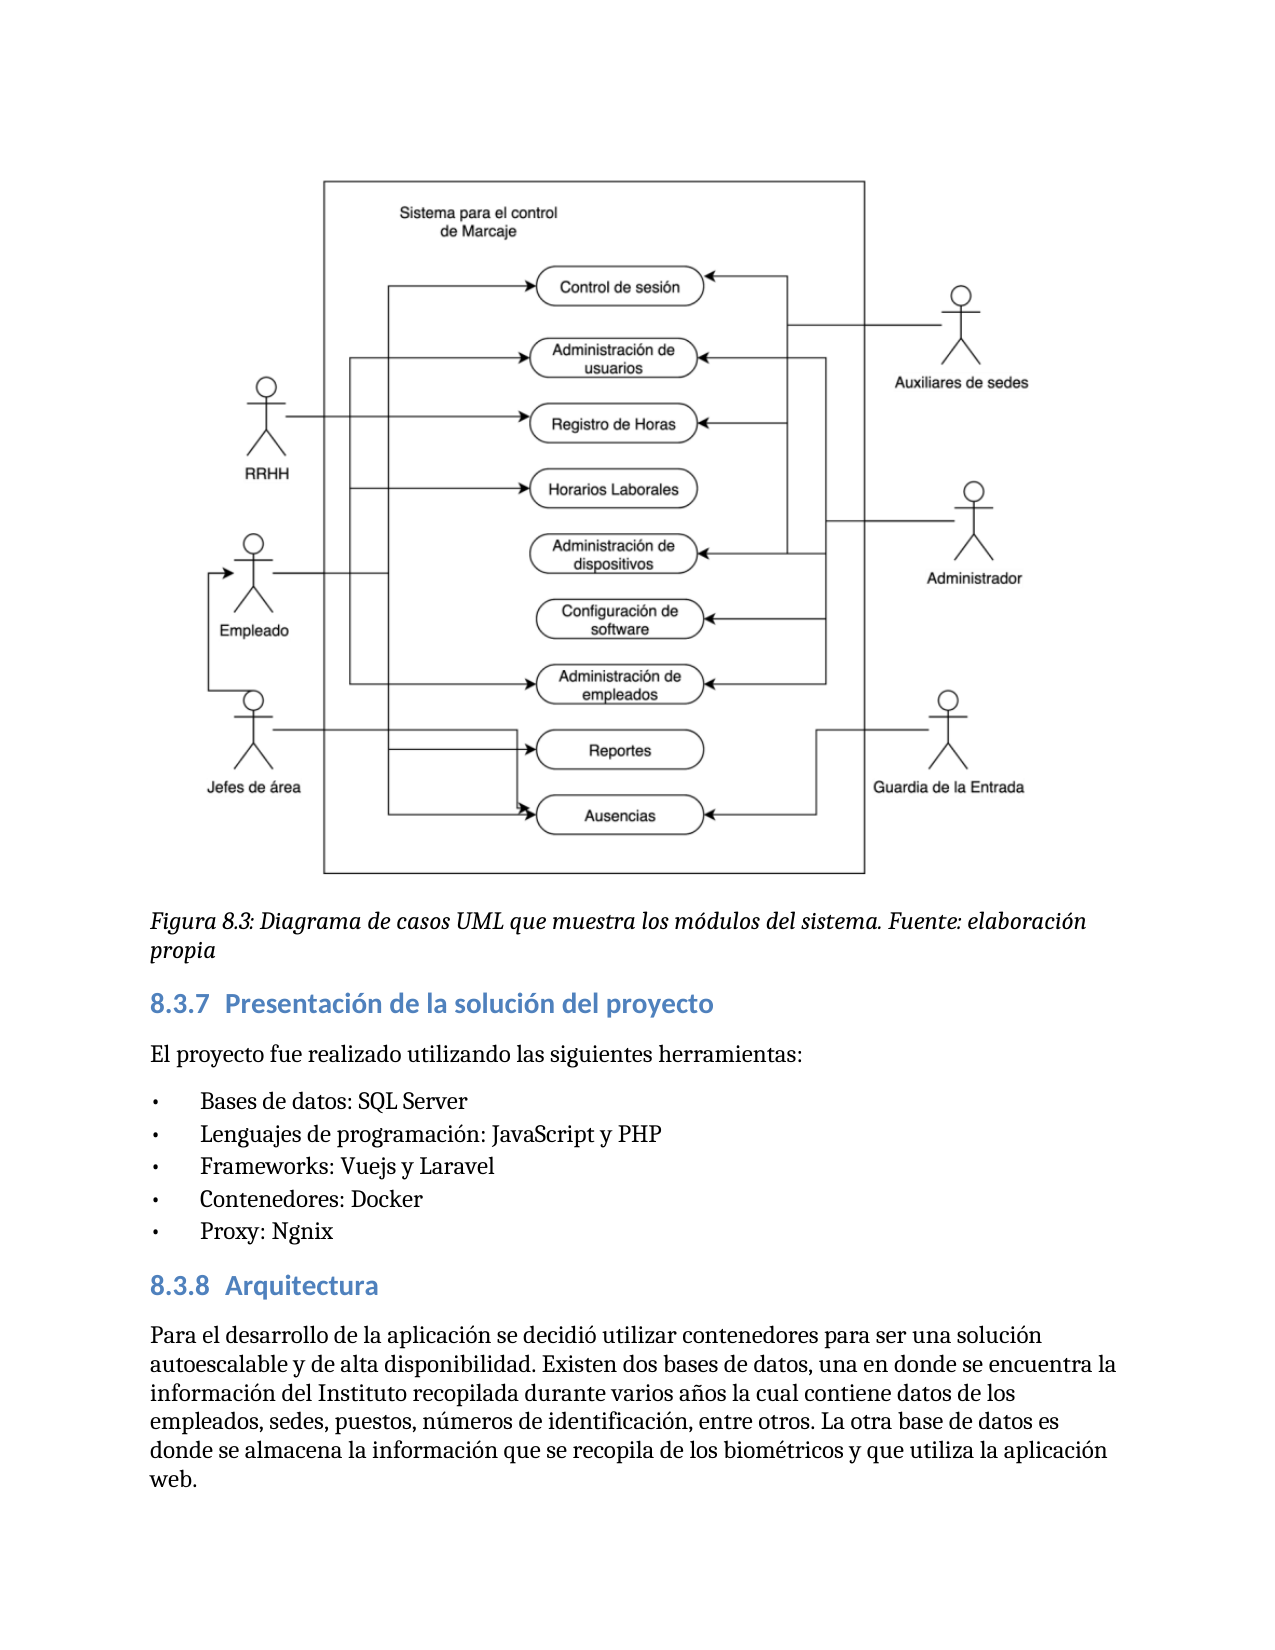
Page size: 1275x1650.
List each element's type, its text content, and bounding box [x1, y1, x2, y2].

text Figura 8.3: Diagrama de casos UML que muestra los módulos del sistema. Fuente: elaboración propia [150, 907, 1125, 964]
list Frameworks: Vuejs y Laravel [150, 1152, 1125, 1181]
list Bases de datos: SQL Server [150, 1087, 1125, 1116]
list Contenedores: Docker [150, 1184, 1125, 1213]
text El proyecto fue realizado utilizando las siguientes herramientas: [150, 1039, 1125, 1068]
list Proxy: Ngnix [150, 1217, 1125, 1246]
subtitle 8.3.8 Arquitectura [150, 1267, 1125, 1302]
list Lenguajes de programación: JavaScript y PHP [150, 1119, 1125, 1148]
text Para el desarrollo de la aplicación se decidió utilizar contenedores para ser una solución autoescalable y de alta disponibilidad. Existen dos bases de datos, una en donde se encuentra la información del Instituto recopilada durante varios años la cual contiene datos de los empleados, sedes, puestos, números de identificación, entre otros. La otra base de datos es donde se almacena la información que se recopila de los biométricos y que utiliza la aplicación web. [150, 1321, 1125, 1493]
subtitle 8.3.7 Presentación de la solución del proyecto [150, 985, 1125, 1021]
picture [168, 150, 1044, 886]
